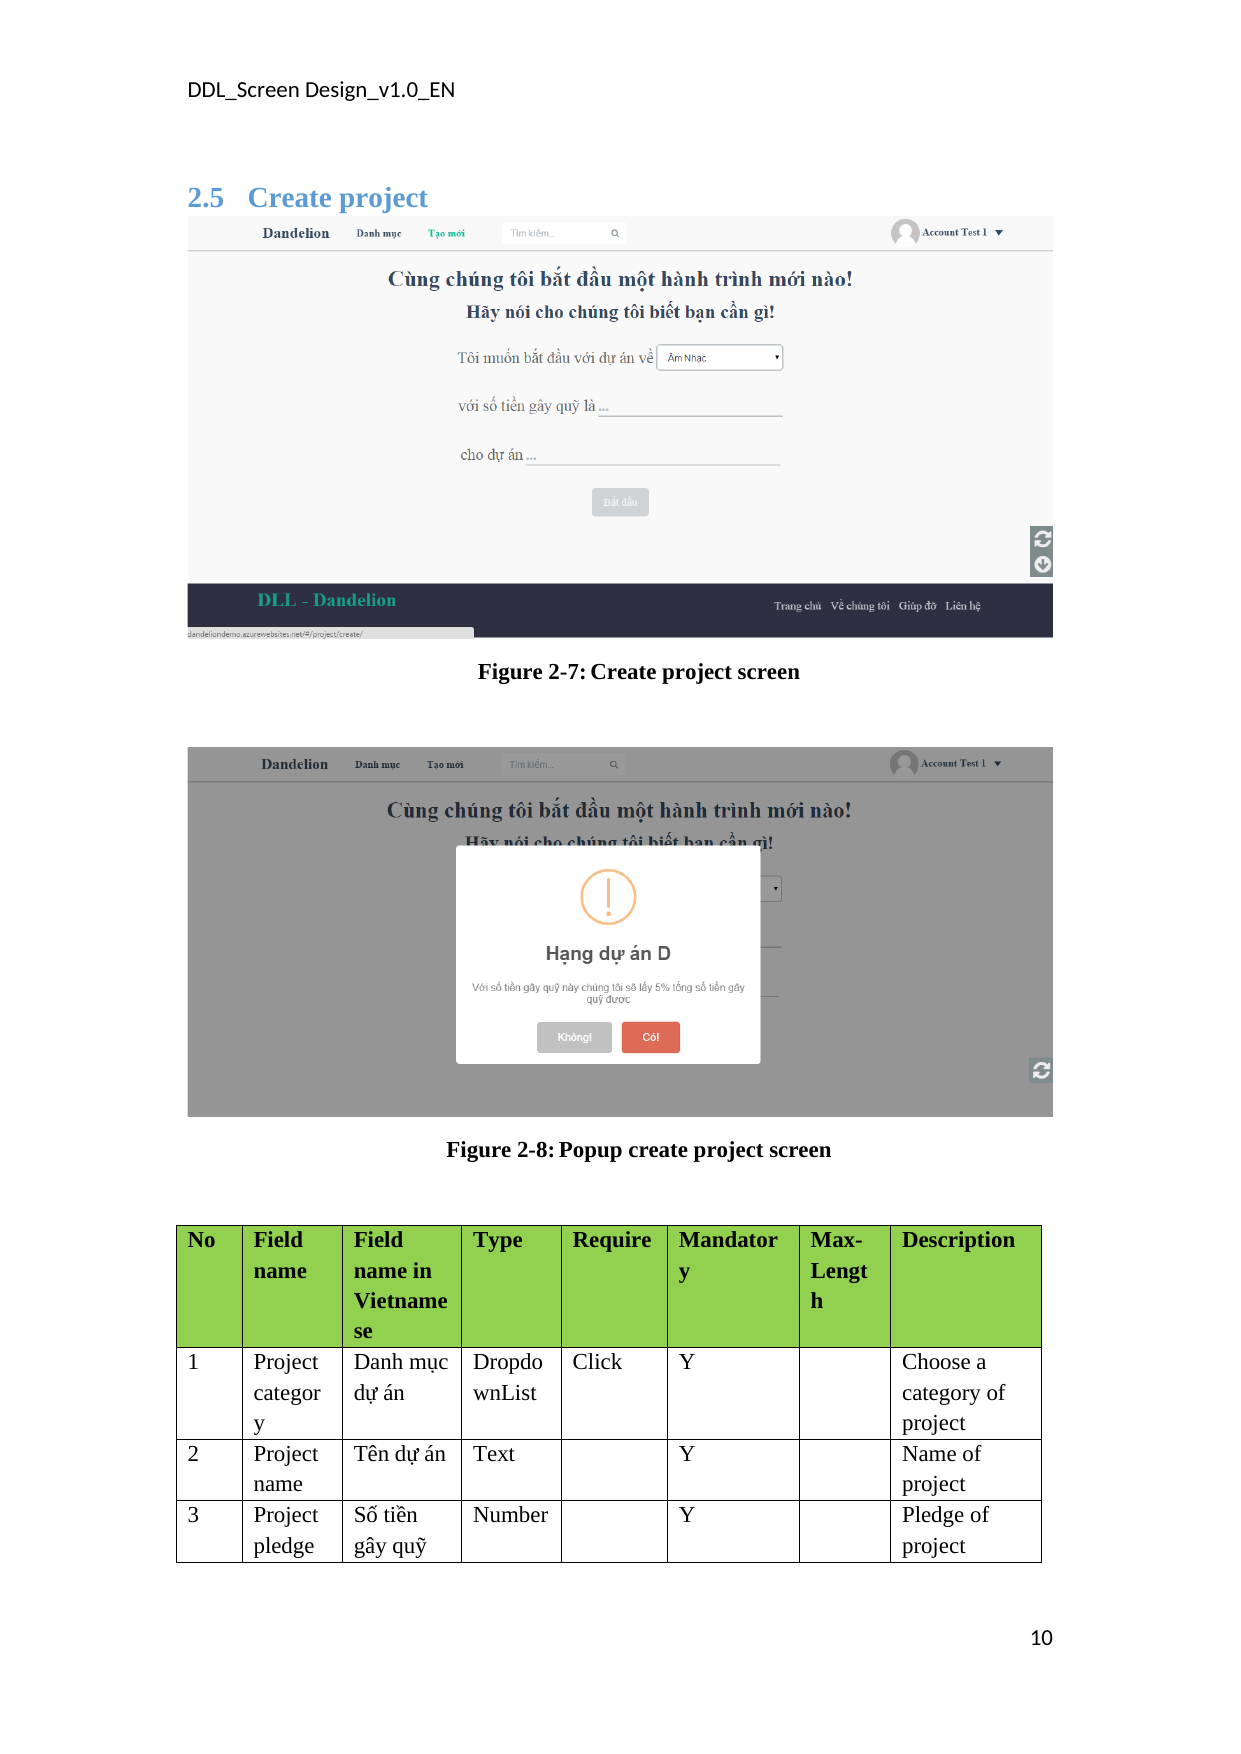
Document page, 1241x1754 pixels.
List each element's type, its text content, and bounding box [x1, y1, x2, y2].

table_cell 1 [177, 1348, 242, 1439]
table_cell Text [462, 1440, 561, 1500]
table_cell Project pledge [243, 1501, 342, 1562]
picture [187, 216, 1053, 639]
picture [187, 747, 1053, 1117]
table_cell Project name [243, 1440, 342, 1500]
table_cell Số tiền gây quỹ [343, 1501, 461, 1562]
table_cell 2 [177, 1440, 242, 1500]
table_cell [800, 1348, 890, 1439]
table_header Description [891, 1226, 1041, 1347]
table_cell Name of project [891, 1440, 1041, 1500]
table_cell Click [562, 1348, 667, 1439]
table_cell Danh mục dự án [343, 1348, 461, 1439]
table_cell Project category [243, 1348, 342, 1439]
table_cell [800, 1440, 890, 1500]
table_cell [562, 1501, 667, 1562]
table_cell Y [668, 1440, 799, 1500]
subtitle Create project [187, 180, 1053, 213]
table_cell [562, 1440, 667, 1500]
table_cell DropdownList [462, 1348, 561, 1439]
text Create project screen [225, 658, 1053, 684]
table_header Max-Length [800, 1226, 890, 1347]
table_cell [800, 1501, 890, 1562]
table_header Type [462, 1226, 561, 1347]
table_header Require [562, 1226, 667, 1347]
text Popup create project screen [225, 1136, 1053, 1162]
table_header Mandatory [668, 1226, 799, 1347]
table_header Field name [243, 1226, 342, 1347]
table_cell Y [668, 1348, 799, 1439]
table_header No [177, 1226, 242, 1347]
table_cell Choose a category of project [891, 1348, 1041, 1439]
table_cell Tên dự án [343, 1440, 461, 1500]
table_cell Pledge of project [891, 1501, 1041, 1562]
table_header Field name in Vietnamese [343, 1226, 461, 1347]
table_cell Number [462, 1501, 561, 1562]
table_cell 3 [177, 1501, 242, 1562]
table_cell Y [668, 1501, 799, 1562]
